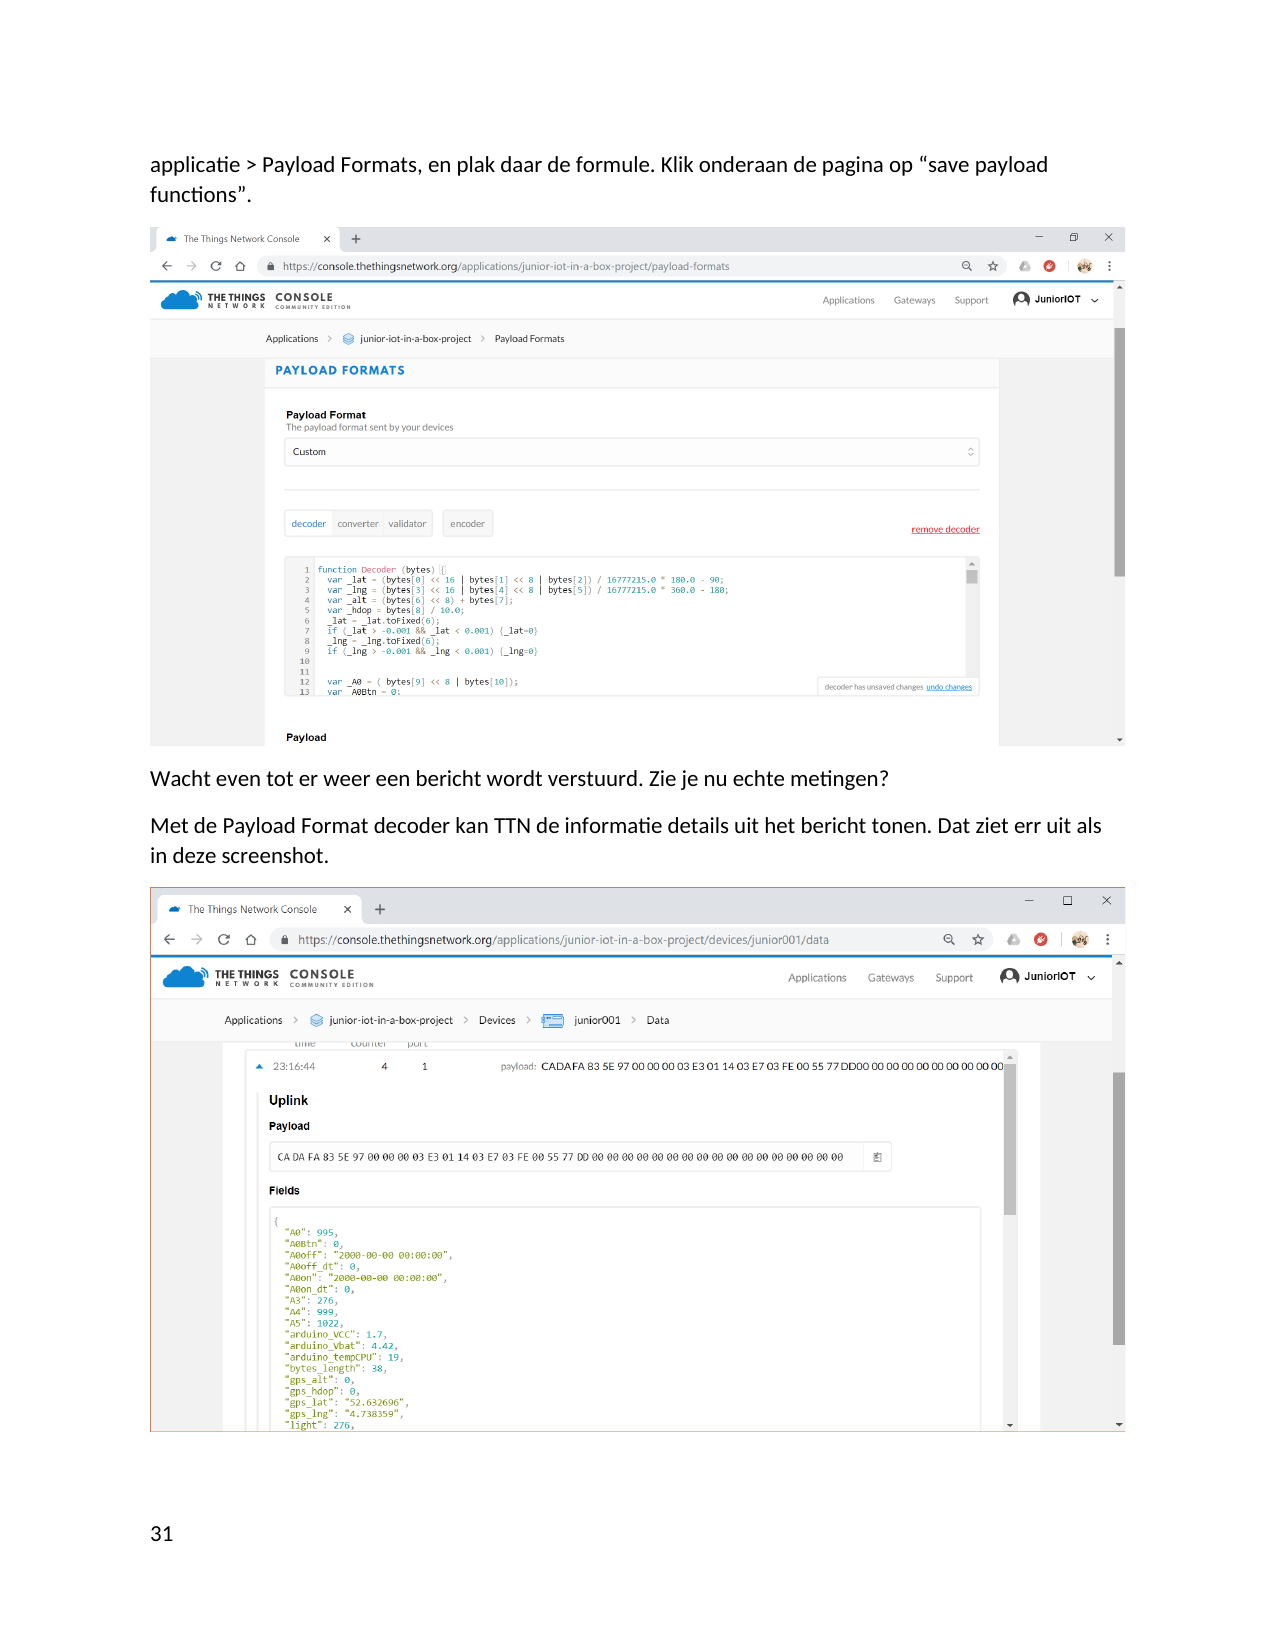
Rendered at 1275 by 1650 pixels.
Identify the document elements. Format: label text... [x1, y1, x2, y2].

text Met de Payload Format decoder kan TTN de informatie details uit het bericht tonen. Dat ziet err uit als in deze screenshot. [150, 811, 1125, 869]
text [150, 150, 1125, 208]
text Wacht even tot er weer een bericht wordt verstuurd. Zie je nu echte metingen? [150, 764, 1125, 792]
picture [150, 227, 1125, 746]
picture [150, 887, 1125, 1432]
